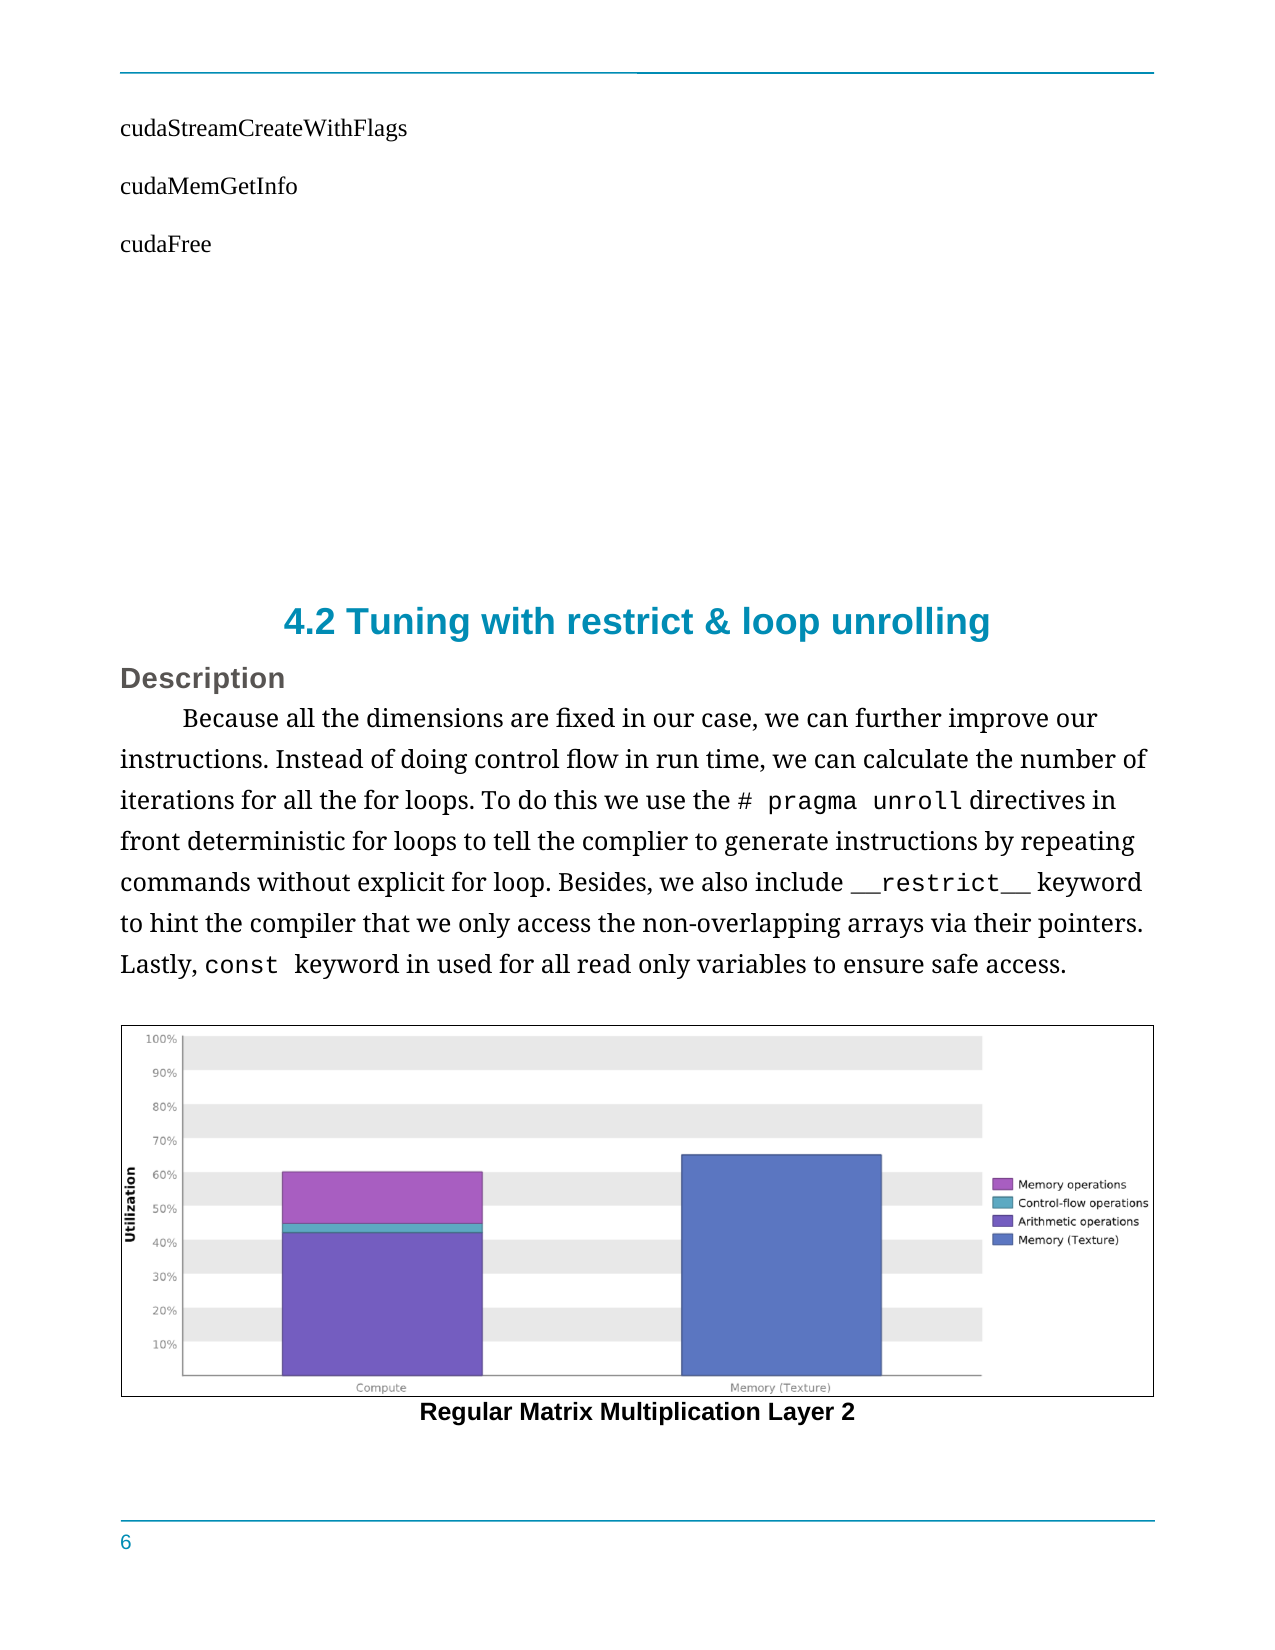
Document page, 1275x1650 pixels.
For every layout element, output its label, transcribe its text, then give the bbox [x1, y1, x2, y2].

text cudaStreamCreateWithFlags [120, 112, 1155, 142]
text cudaFree [120, 229, 1155, 258]
picture [122, 1026, 1153, 1396]
text cudaMemGetInfo [120, 171, 1155, 200]
text Because all the dimensions are fixed in our case, we can further improve our instructions. Instead of doing control flow in run time, we can calculate the number of iterations for all the for loops. To do this we use the # pragma unroll directives in front deterministic for loops to tell the complier to generate instructions by repeating commands without explicit for loop. Besides, we also include __restrict__ keyword to hint the compiler that we only access the non-overlapping arrays via their pointers. Lastly, const keyword in used for all read only variables to ensure safe access. [120, 701, 1155, 981]
subtitle Description [120, 661, 1155, 694]
subtitle 4.2 Tuning with restrict & loop unrolling [120, 599, 1155, 642]
